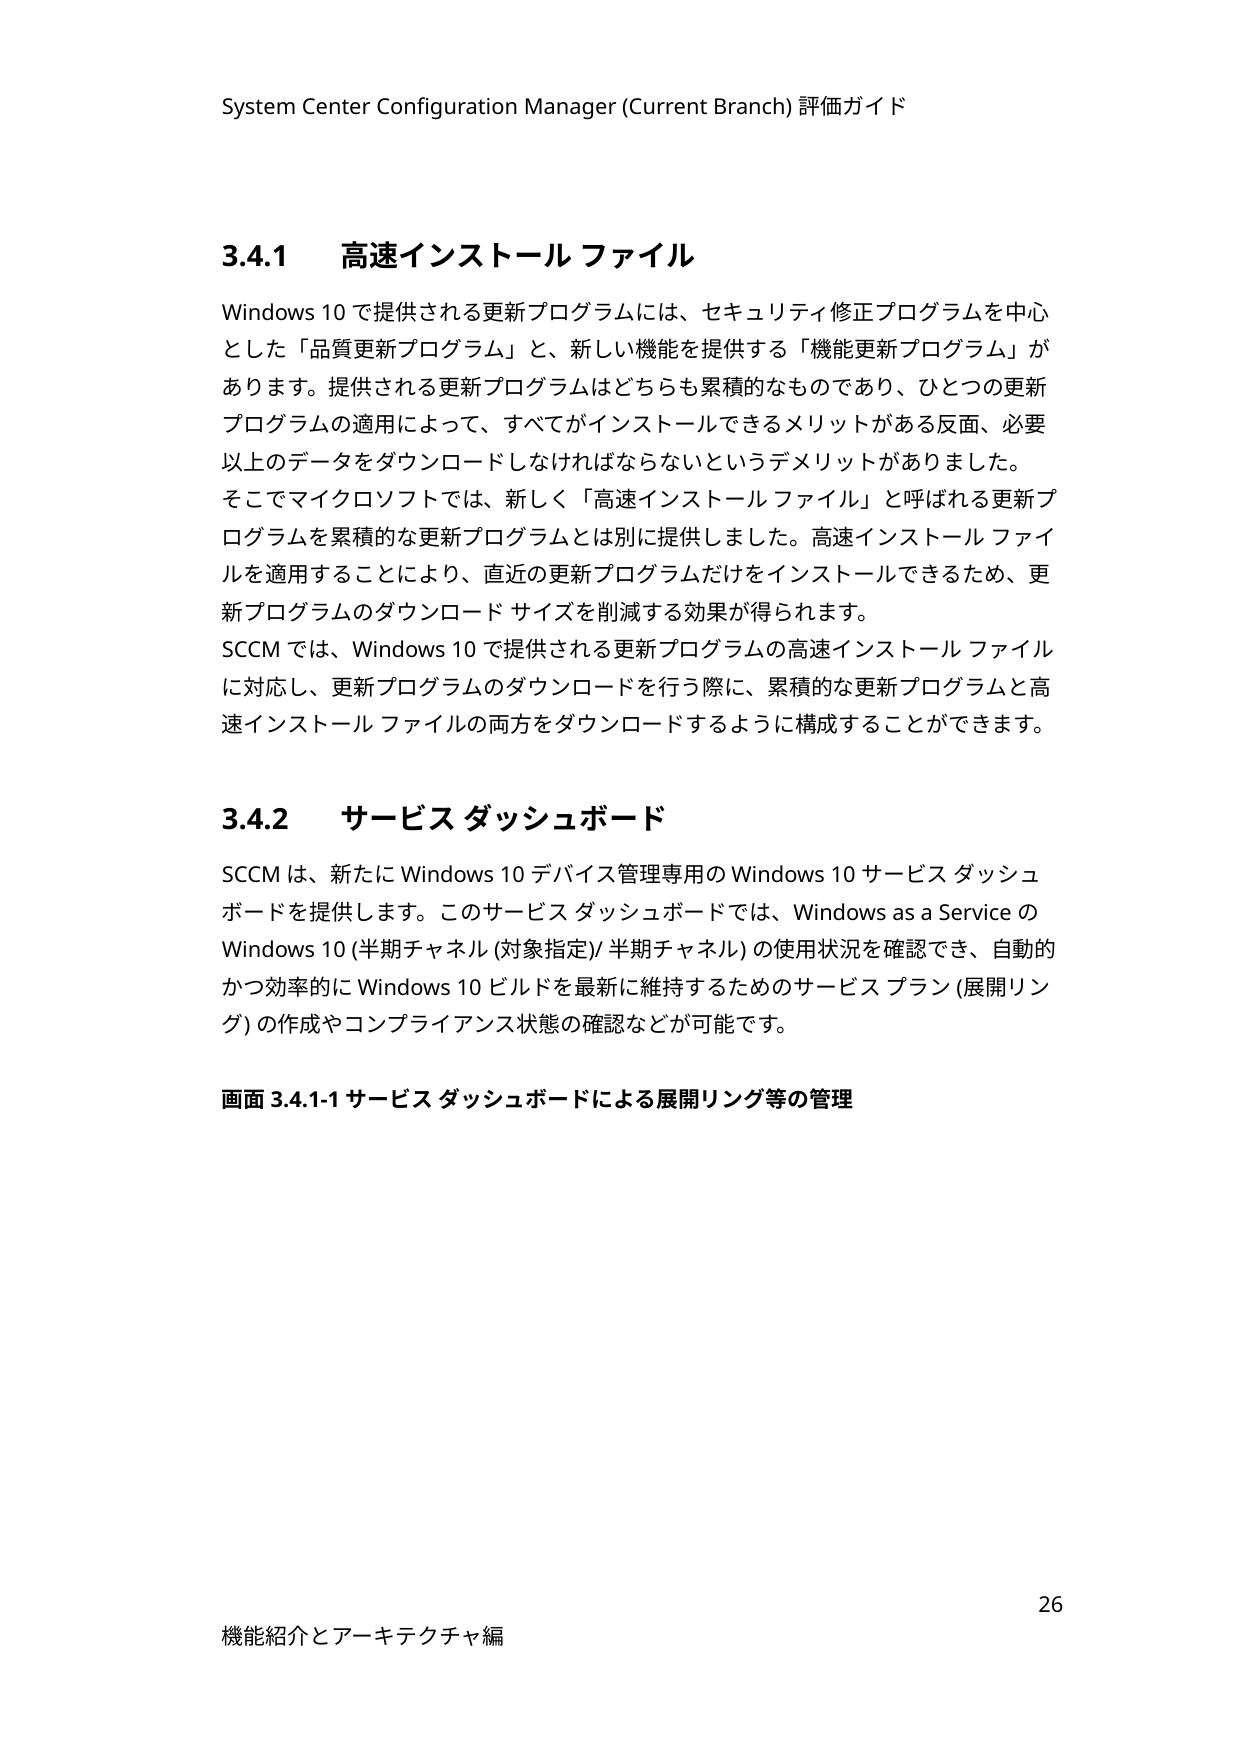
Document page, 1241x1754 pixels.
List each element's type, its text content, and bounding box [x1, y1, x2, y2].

text そこでマイクロソフトでは、新しく「高速インストール ファイル」と呼ばれる更新プログラムを累積的な更新プログラムとは別に提供しました。高速インストール ファイルを適用することにより、直近の更新プログラムだけをインストールできるため、更新プログラムのダウンロード サイズを削減する効果が得られます。 [222, 479, 1063, 629]
subtitle 高速インストール ファイル [222, 217, 1063, 292]
subtitle サービス ダッシュボード [222, 779, 1063, 854]
text Windows 10 で提供される更新プログラムには、セキュリティ修正プログラムを中心とした「品質更新プログラム」と、新しい機能を提供する「機能更新プログラム」があります。提供される更新プログラムはどちらも累積的なものであり、ひとつの更新プログラムの適用によって、すべてがインストールできるメリットがある反面、必要以上のデータをダウンロードしなければならないというデメリットがありました。 [222, 292, 1063, 479]
text 画面 3.4.1-1 サービス ダッシュボードによる展開リング等の管理 [222, 1079, 1063, 1117]
text SCCM は、新たに Windows 10 デバイス管理専用のWindows 10 サービス ダッシュボードを提供します。このサービス ダッシュボードでは、Windows as a Service の Windows 10 (半期チャネル (対象指定)/ 半期チャネル) の使用状況を確認でき、自動的かつ効率的にWindows 10 ビルドを最新に維持するためのサービス プラン (展開リング) の作成やコンプライアンス状態の確認などが可能です。 [222, 854, 1063, 1042]
text SCCM では、Windows 10 で提供される更新プログラムの高速インストール ファイルに対応し、更新プログラムのダウンロードを行う際に、累積的な更新プログラムと高速インストール ファイルの両方をダウンロードするように構成することができます。 [222, 629, 1063, 742]
